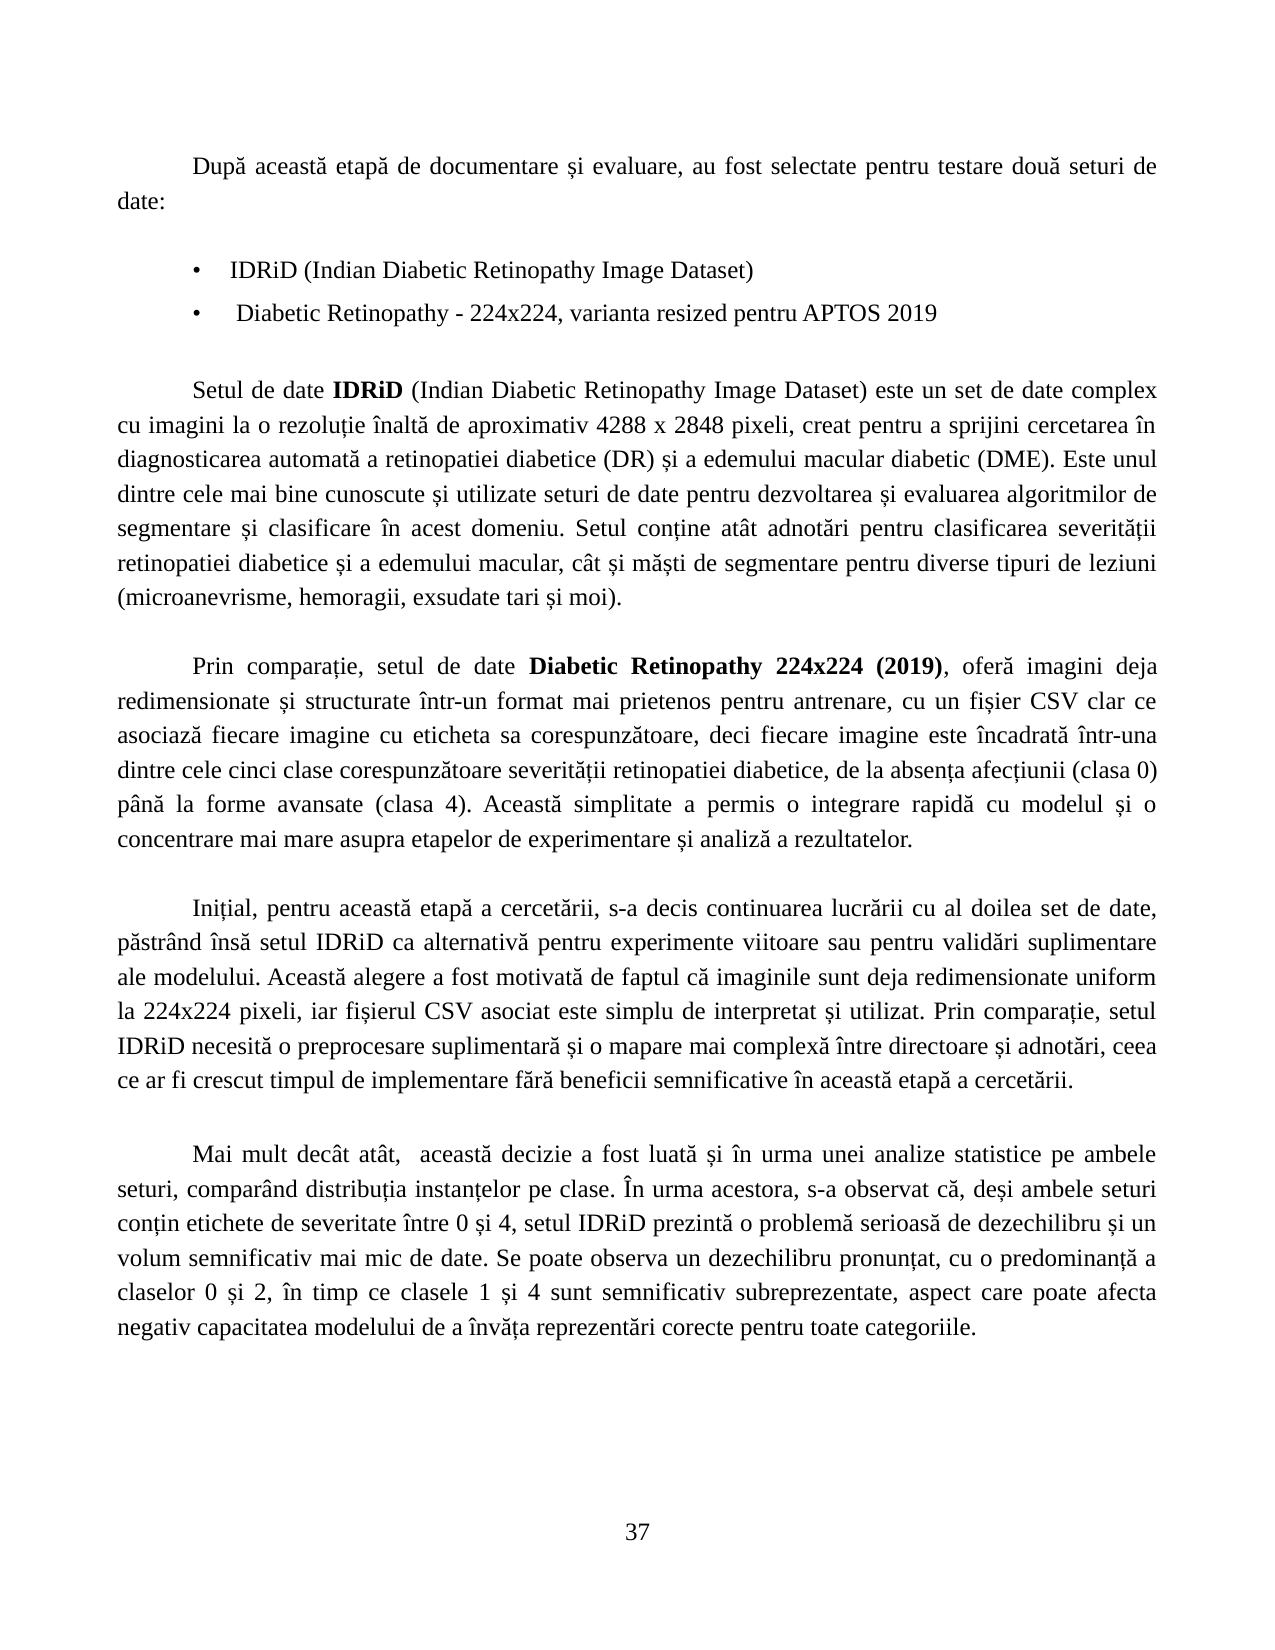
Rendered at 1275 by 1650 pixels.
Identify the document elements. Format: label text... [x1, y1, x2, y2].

list IDRiD (Indian Diabetic Retinopathy Image Dataset) [192, 255, 1158, 284]
text Mai mult decât atât, această decizie a fost luată și în urma unei analize statistice pe ambele seturi, comparând distribuția instanțelor pe clase. În urma acestora, s-a observat că, deși ambele seturi conțin etichete de severitate între 0 și 4, setul IDRiD prezintă o problemă serioasă de dezechilibru și un volum semnificativ mai mic de date. Se poate observa un dezechilibru pronunțat, cu o predominanță a claselor 0 și 2, în timp ce clasele 1 și 4 sunt semnificativ subreprezentate, aspect care poate afecta negativ capacitatea modelului de a învăța reprezentări corecte pentru toate categoriile. [117, 1139, 1158, 1340]
list După această etapă de documentare și evaluare, au fost selectate pentru testare două seturi de date: [117, 151, 1158, 215]
list Setul de date IDRiD (Indian Diabetic Retinopathy Image Dataset) este un set de date complex cu imagini la o rezoluție înaltă de aproximativ 4288 x 2848 pixeli, creat pentru a sprijini cercetarea în diagnosticarea automată a retinopatiei diabetice (DR) și a edemului macular diabetic (DME). Este unul dintre cele mai bine cunoscute și utilizate seturi de date pentru dezvoltarea și evaluarea algoritmilor de segmentare și clasificare în acest domeniu. Setul conține atât adnotări pentru clasificarea severității retinopatiei diabetice și a edemului macular, cât și măști de segmentare pentru diverse tipuri de leziuni (microanevrisme, hemoragii, exsudate tari și moi). [117, 376, 1158, 611]
list Inițial, pentru această etapă a cercetării, s-a decis continuarea lucrării cu al doilea set de date, păstrând însă setul IDRiD ca alternativă pentru experimente viitoare sau pentru validări suplimentare ale modelului. Această alegere a fost motivată de faptul că imaginile sunt deja redimensionate uniform la 224x224 pixeli, iar fișierul CSV asociat este simplu de interpretat și utilizat. Prin comparație, setul IDRiD necesită o preprocesare suplimentară și o mapare mai complexă între directoare și adnotări, ceea ce ar fi crescut timpul de implementare fără beneficii semnificative în această etapă a cercetării. [117, 893, 1158, 1094]
list Prin comparație, setul de date Diabetic Retinopathy 224x224 (2019), oferă imagini deja redimensionate și structurate într-un format mai prietenos pentru antrenare, cu un fișier CSV clar ce asociază fiecare imagine cu eticheta sa corespunzătoare, deci fiecare imagine este încadrată într-una dintre cele cinci clase corespunzătoare severității retinopatiei diabetice, de la absența afecțiunii (clasa 0) până la forme avansate (clasa 4). Această simplitate a permis o integrare rapidă cu modelul și o concentrare mai mare asupra etapelor de experimentare și analiză a rezultatelor. [117, 651, 1158, 853]
list Diabetic Retinopathy - 224x224, varianta resized pentru APTOS 2019 [192, 298, 1158, 327]
